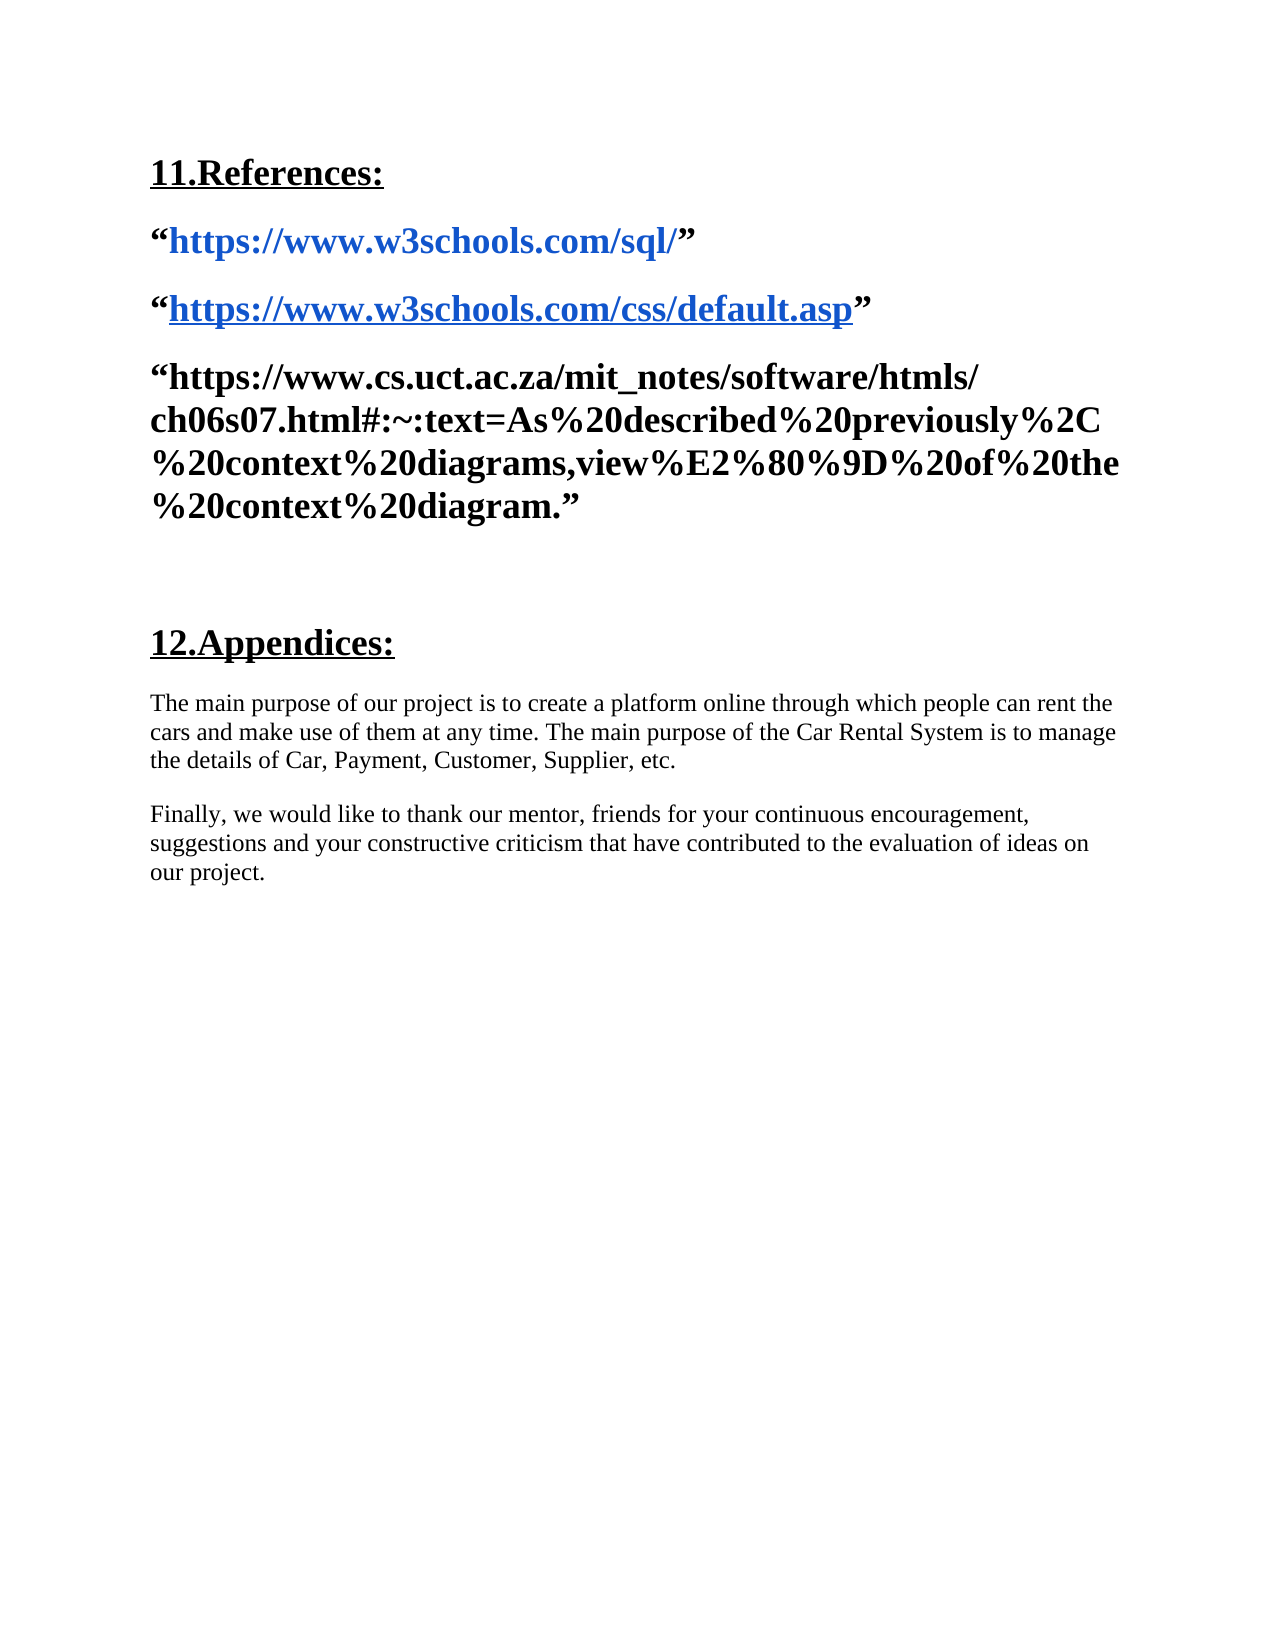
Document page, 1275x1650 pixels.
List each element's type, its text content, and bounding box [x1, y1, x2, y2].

text “https://www.w3schools.com/css/default.asp” [150, 286, 1125, 329]
text “https://www.w3schools.com/sql/” [150, 218, 1125, 261]
text 11.References: [150, 150, 1125, 193]
text Finally, we would like to thank our mentor, friends for your continuous encouragement, suggestions and your constructive criticism that have contributed to the evaluation of ideas on our project. [150, 799, 1125, 886]
text 12.Appendices: [150, 620, 1125, 663]
text “https://www.cs.uct.ac.za/mit_notes/software/htmls/ch06s07.html#:~:text=As%20described%20previously%2C%20context%20diagrams,view%E2%80%9D%20of%20the%20context%20diagram.” [150, 354, 1125, 527]
text The main purpose of our project is to create a platform online through which people can rent the cars and make use of them at any time. The main purpose of the Car Rental System is to manage the details of Car, Payment, Customer, Supplier, etc. [150, 688, 1125, 774]
